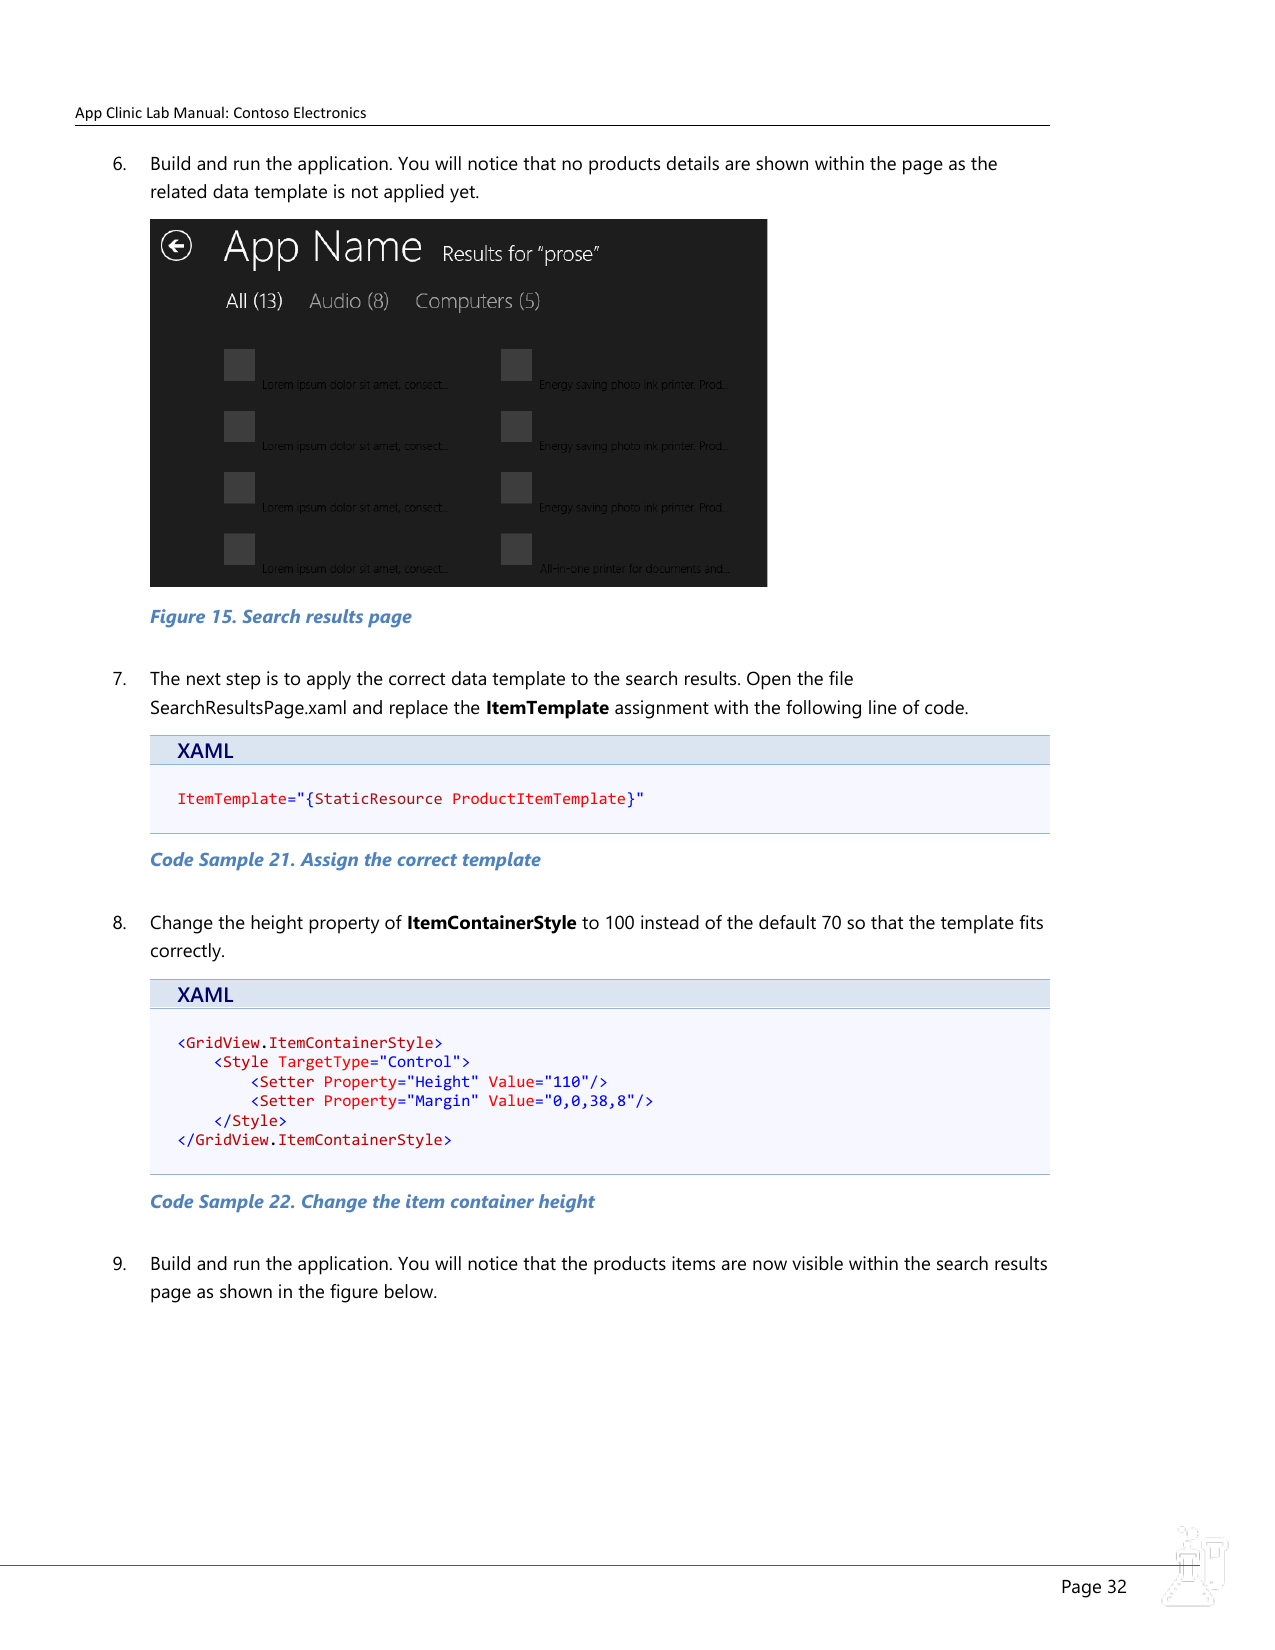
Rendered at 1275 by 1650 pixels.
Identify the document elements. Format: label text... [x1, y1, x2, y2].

text Figure 15. Search results page [75, 603, 1050, 628]
table_cell ItemTemplate="{StaticResource ProductItemTemplate}" [150, 765, 1050, 833]
list Build and run the application. You will notice that the products items are now visible within the search results page as shown in the figure below. [112, 1250, 1050, 1304]
table_header XAML [150, 736, 1050, 764]
picture [150, 219, 768, 587]
text Code Sample 21. Assign the correct template [75, 847, 1050, 872]
list Build and run the application. You will notice that no products details are shown within the page as the related data template is not applied yet. [112, 150, 1050, 203]
table_header XAML [150, 980, 1050, 1007]
list Change the height property of ItemContainerStyle to 100 instead of the default 70 so that the template fits correctly. [112, 909, 1050, 962]
table_cell <GridView.ItemContainerStyle> <Style TargetType="Control"> <Setter Property="Height" Value="110"/> <Setter Property="Margin" Value="0,0,38,8"/> </Style> </GridView.ItemContainerStyle> [150, 1009, 1050, 1174]
list The next step is to apply the correct data template to the search results. Open the file SearchResultsPage.xaml and replace the ItemTemplate assignment with the following line of code. [112, 665, 1050, 719]
text Code Sample 22. Change the item container height [75, 1188, 1050, 1213]
